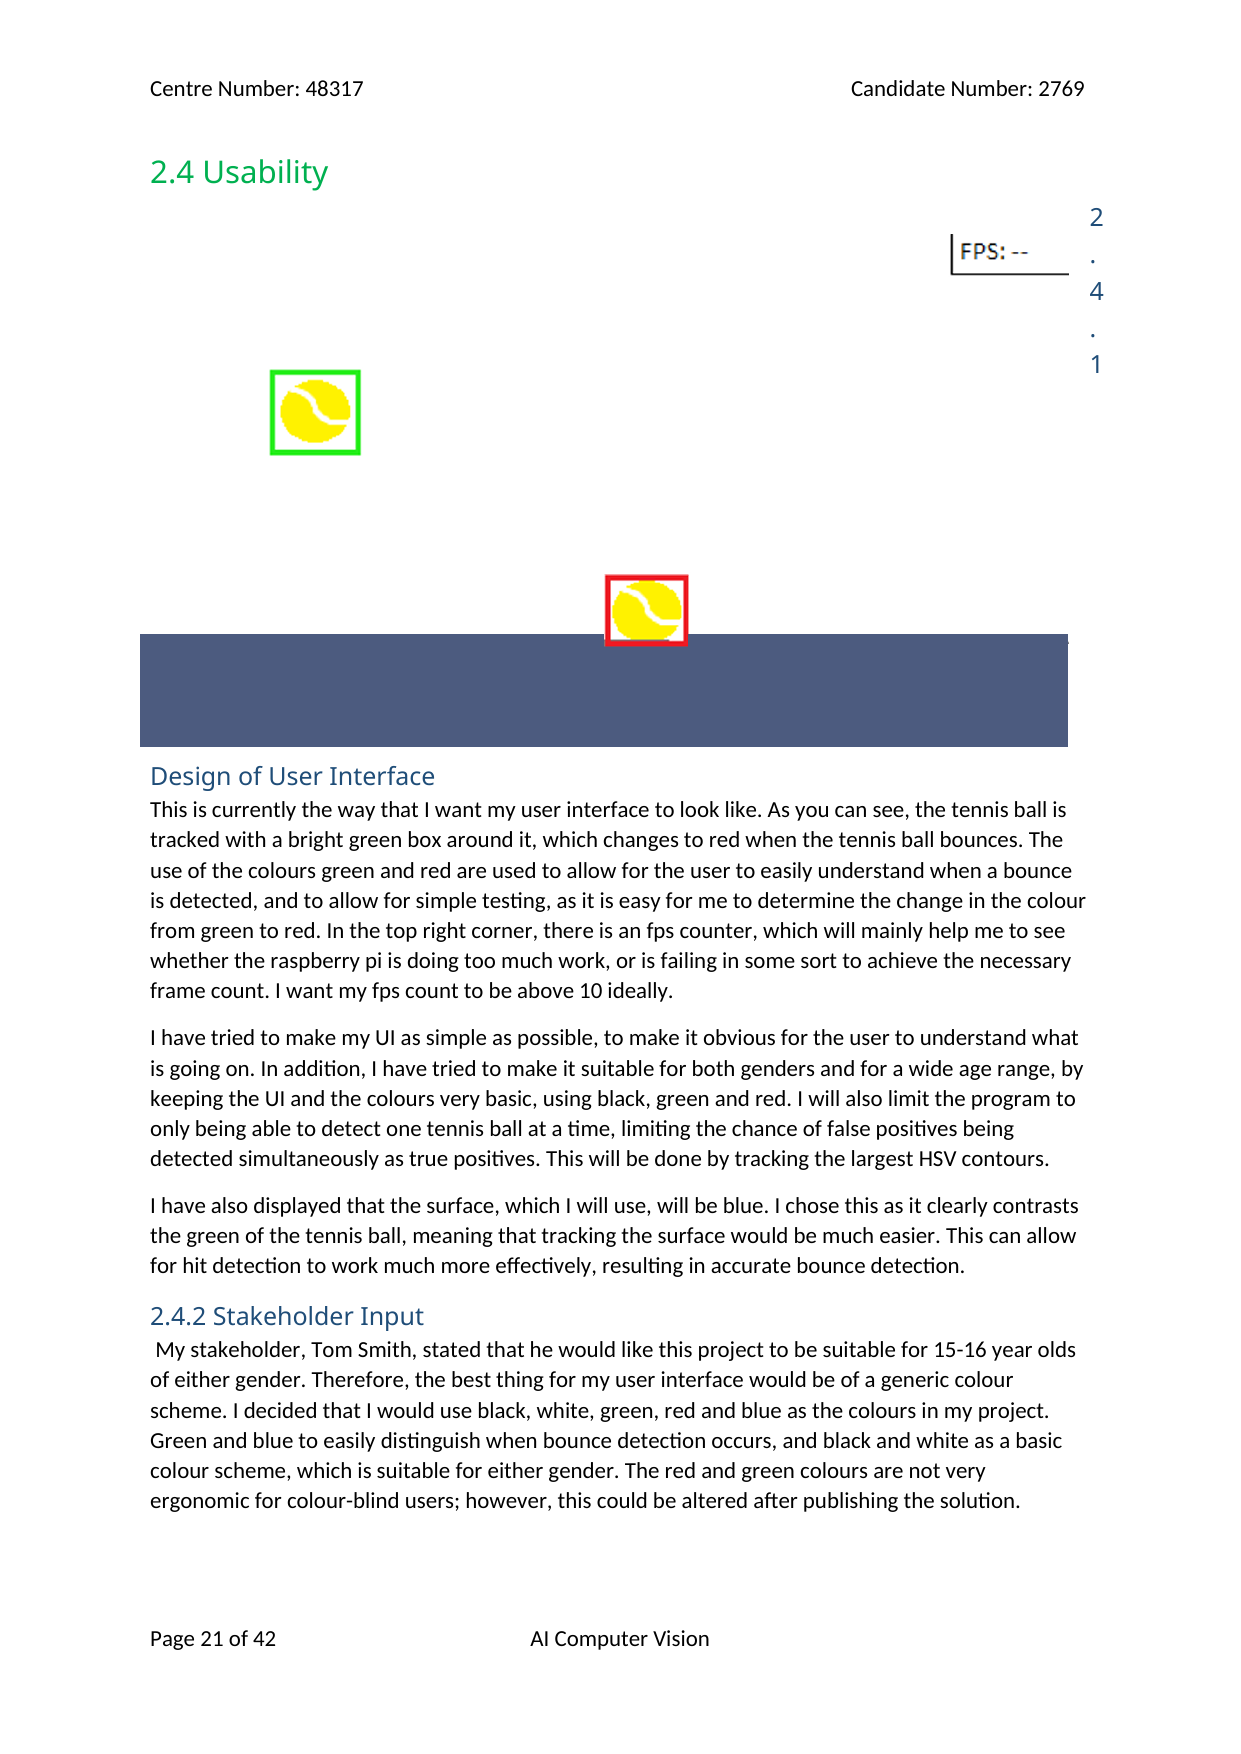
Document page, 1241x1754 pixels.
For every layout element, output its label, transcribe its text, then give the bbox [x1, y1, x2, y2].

subtitle 2.4.2 Stakeholder Input [150, 1298, 1090, 1333]
text This is currently the way that I want my user interface to look like. As you can see, the tennis ball is tracked with a bright green box around it, which changes to red when the tennis ball bounces. The use of the colours green and red are used to allow for the user to easily understand when a bounce is detected, and to allow for simple testing, as it is easy for me to determine the change in the colour from green to red. In the top right corner, there is an fps counter, which will mainly help me to see whether the raspberry pi is doing too much work, or is failing in some sort to achieve the necessary frame count. I want my fps count to be above 10 ideally. [150, 795, 1090, 1005]
text I have also displayed that the surface, which I will use, will be blue. I chose this as it clearly contrasts the green of the tennis ball, meaning that tracking the surface would be much easier. This can allow for hit detection to work much more effectively, resulting in accurate bounce detection. [150, 1191, 1090, 1280]
subtitle 2.4 Usability [150, 150, 1090, 193]
text My stakeholder, Tom Smith, stated that he would like this project to be suitable for 15-16 year olds of either gender. Therefore, the best thing for my user interface would be of a generic colour scheme. I decided that I would use black, white, green, red and blue as the colours in my project. Green and blue to easily distinguish when bounce detection occurs, and black and white as a basic colour scheme, which is suitable for either gender. The red and green colours are not very ergonomic for colour-blind users; however, this could be altered after publishing the solution. [150, 1335, 1090, 1514]
text I have tried to make my UI as simple as possible, to make it obvious for the user to understand what is going on. In addition, I have tried to make it suitable for both genders and for a wide age range, by keeping the UI and the colours very basic, using black, green and red. I will also limit the program to only being able to detect one tennis ball at a time, limiting the chance of false positives being detected simultaneously as true positives. This will be done by tracking the largest HSV contours. [150, 1023, 1090, 1172]
subtitle 2.4.1 Design of User Interface [150, 200, 1090, 793]
